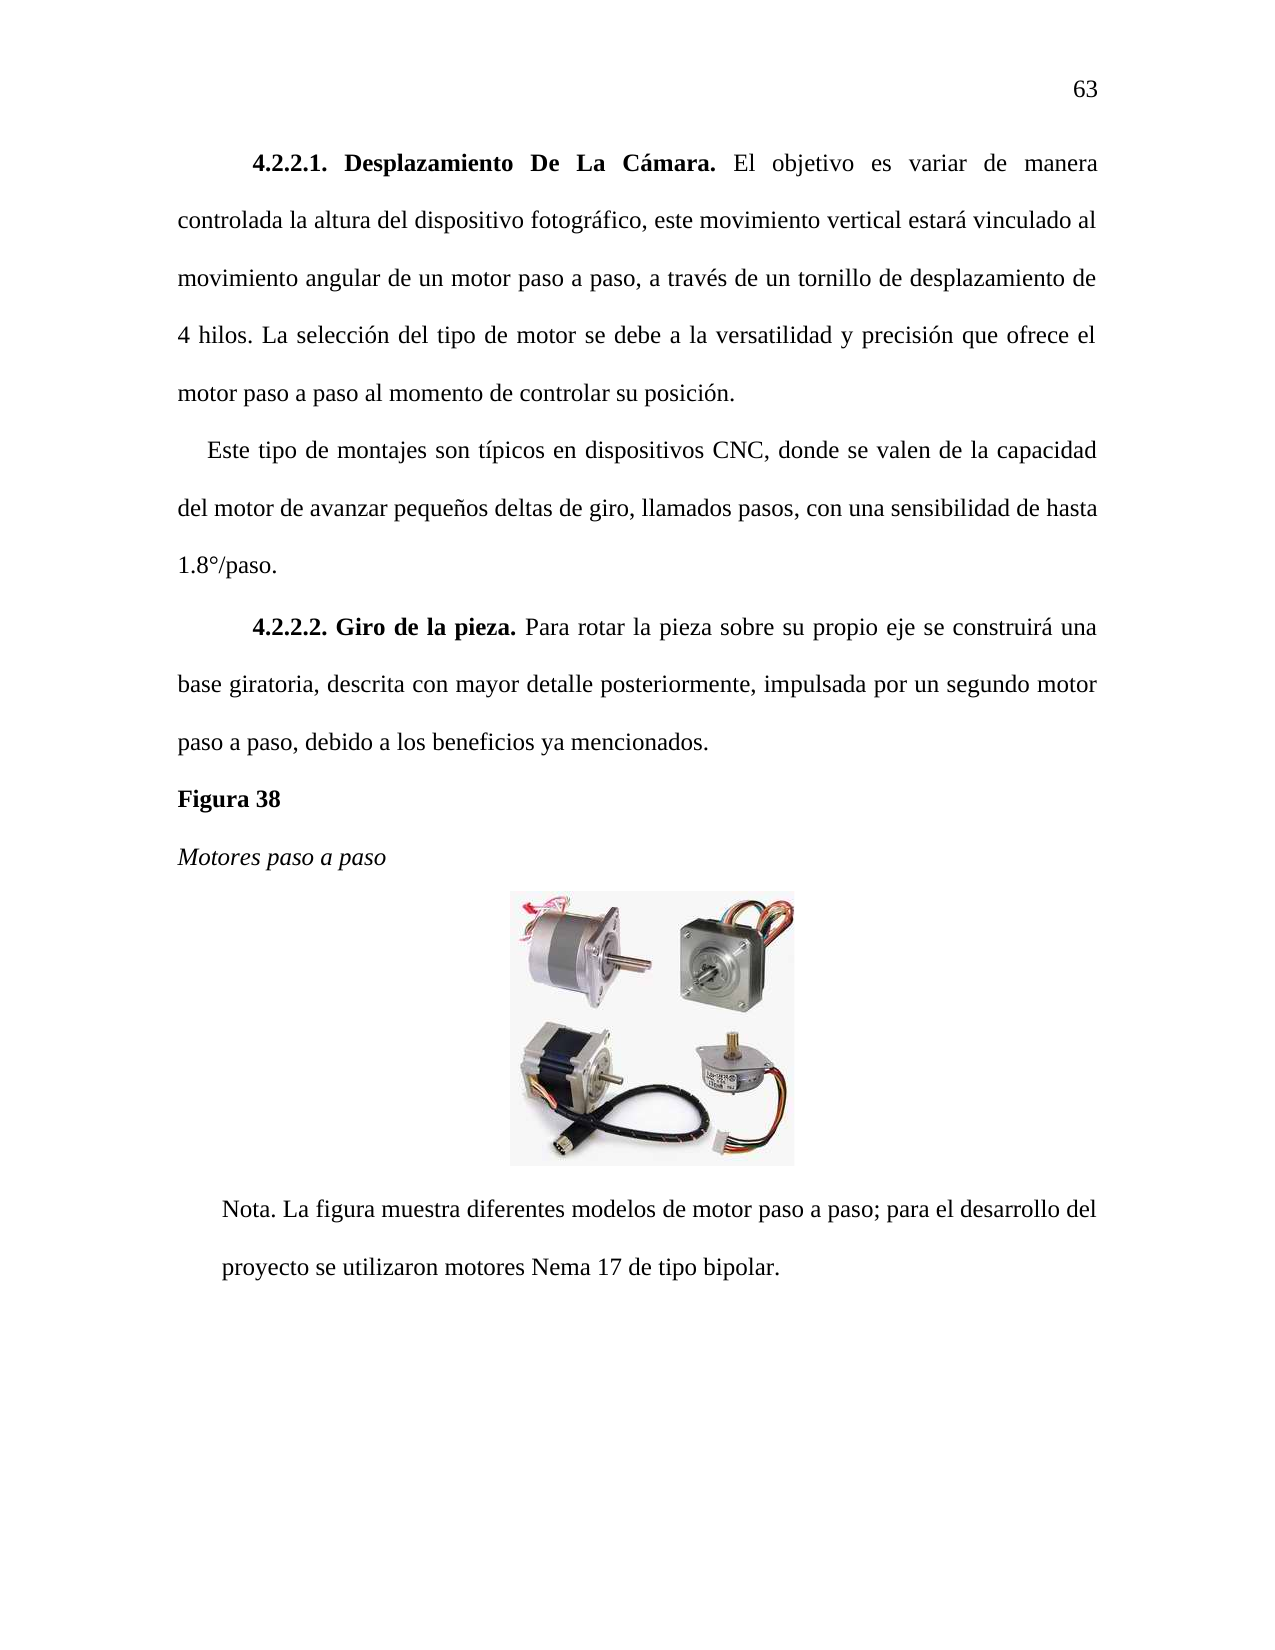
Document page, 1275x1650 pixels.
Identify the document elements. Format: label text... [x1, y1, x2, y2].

text Nota. La figura muestra diferentes modelos de motor paso a paso; para el desarrollo del proyecto se utilizaron motores Nema 17 de tipo bipolar. [222, 1194, 1098, 1281]
text Figura 38 Motores paso a paso [177, 784, 1098, 871]
subtitle 4.2.2.2. Giro de la pieza. Para rotar la pieza sobre su propio eje se construirá una base giratoria, descrita con mayor detalle posteriormente, impulsada por un segundo motor paso a paso, debido a los beneficios ya mencionados. [177, 612, 1098, 756]
picture [510, 891, 795, 1166]
subtitle 4.2.2.1. Desplazamiento De La Cámara. El objetivo es variar de manera controlada la altura del dispositivo fotográfico, este movimiento vertical estará vinculado al movimiento angular de un motor paso a paso, a través de un tornillo de desplazamiento de 4 hilos. La selección del tipo de motor se debe a la versatilidad y precisión que ofrece el motor paso a paso al momento de controlar su posición. [177, 148, 1098, 406]
text Este tipo de montajes son típicos en dispositivos CNC, donde se valen de la capacidad del motor de avanzar pequeños deltas de giro, llamados pasos, con una sensibilidad de hasta 1.8°/paso. [177, 435, 1098, 579]
